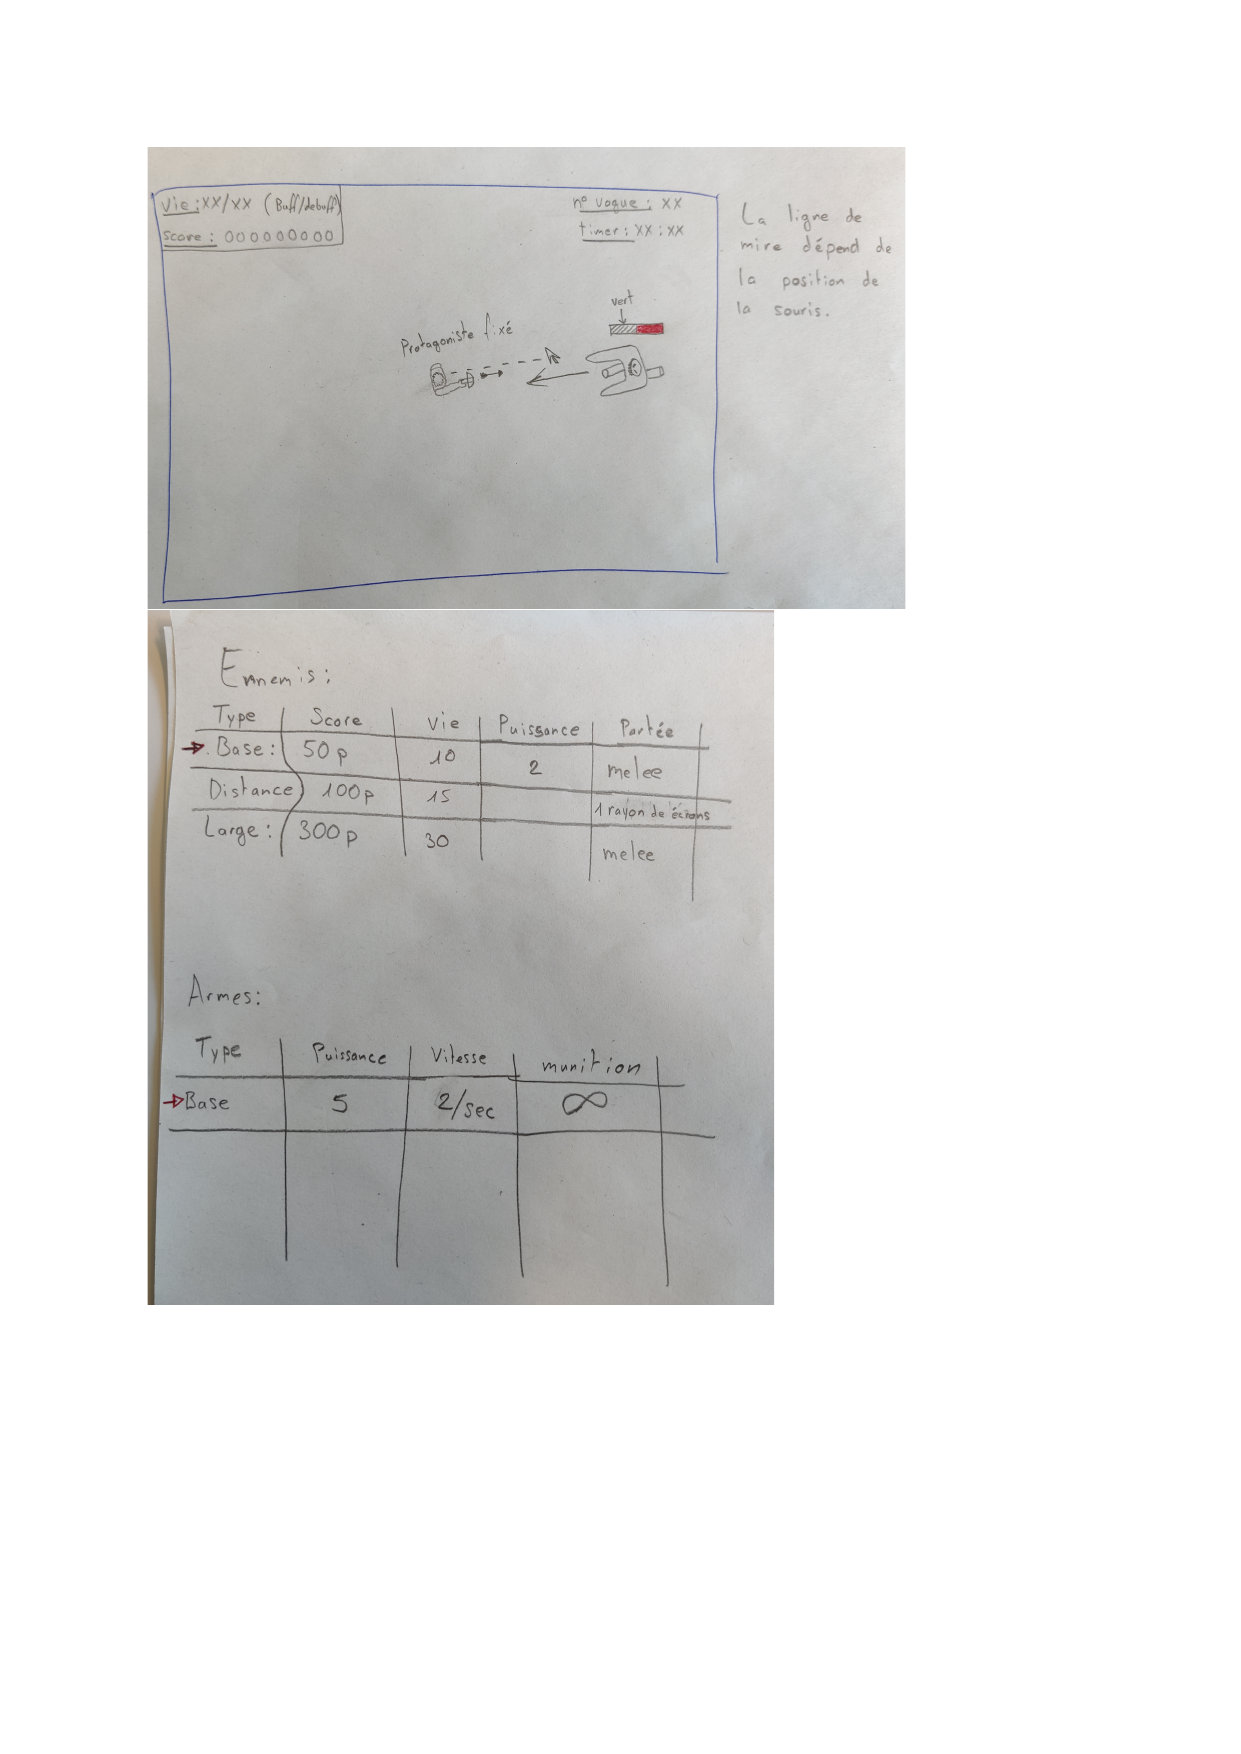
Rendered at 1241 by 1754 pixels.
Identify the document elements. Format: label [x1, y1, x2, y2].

picture [147, 147, 906, 609]
picture [147, 610, 775, 1305]
